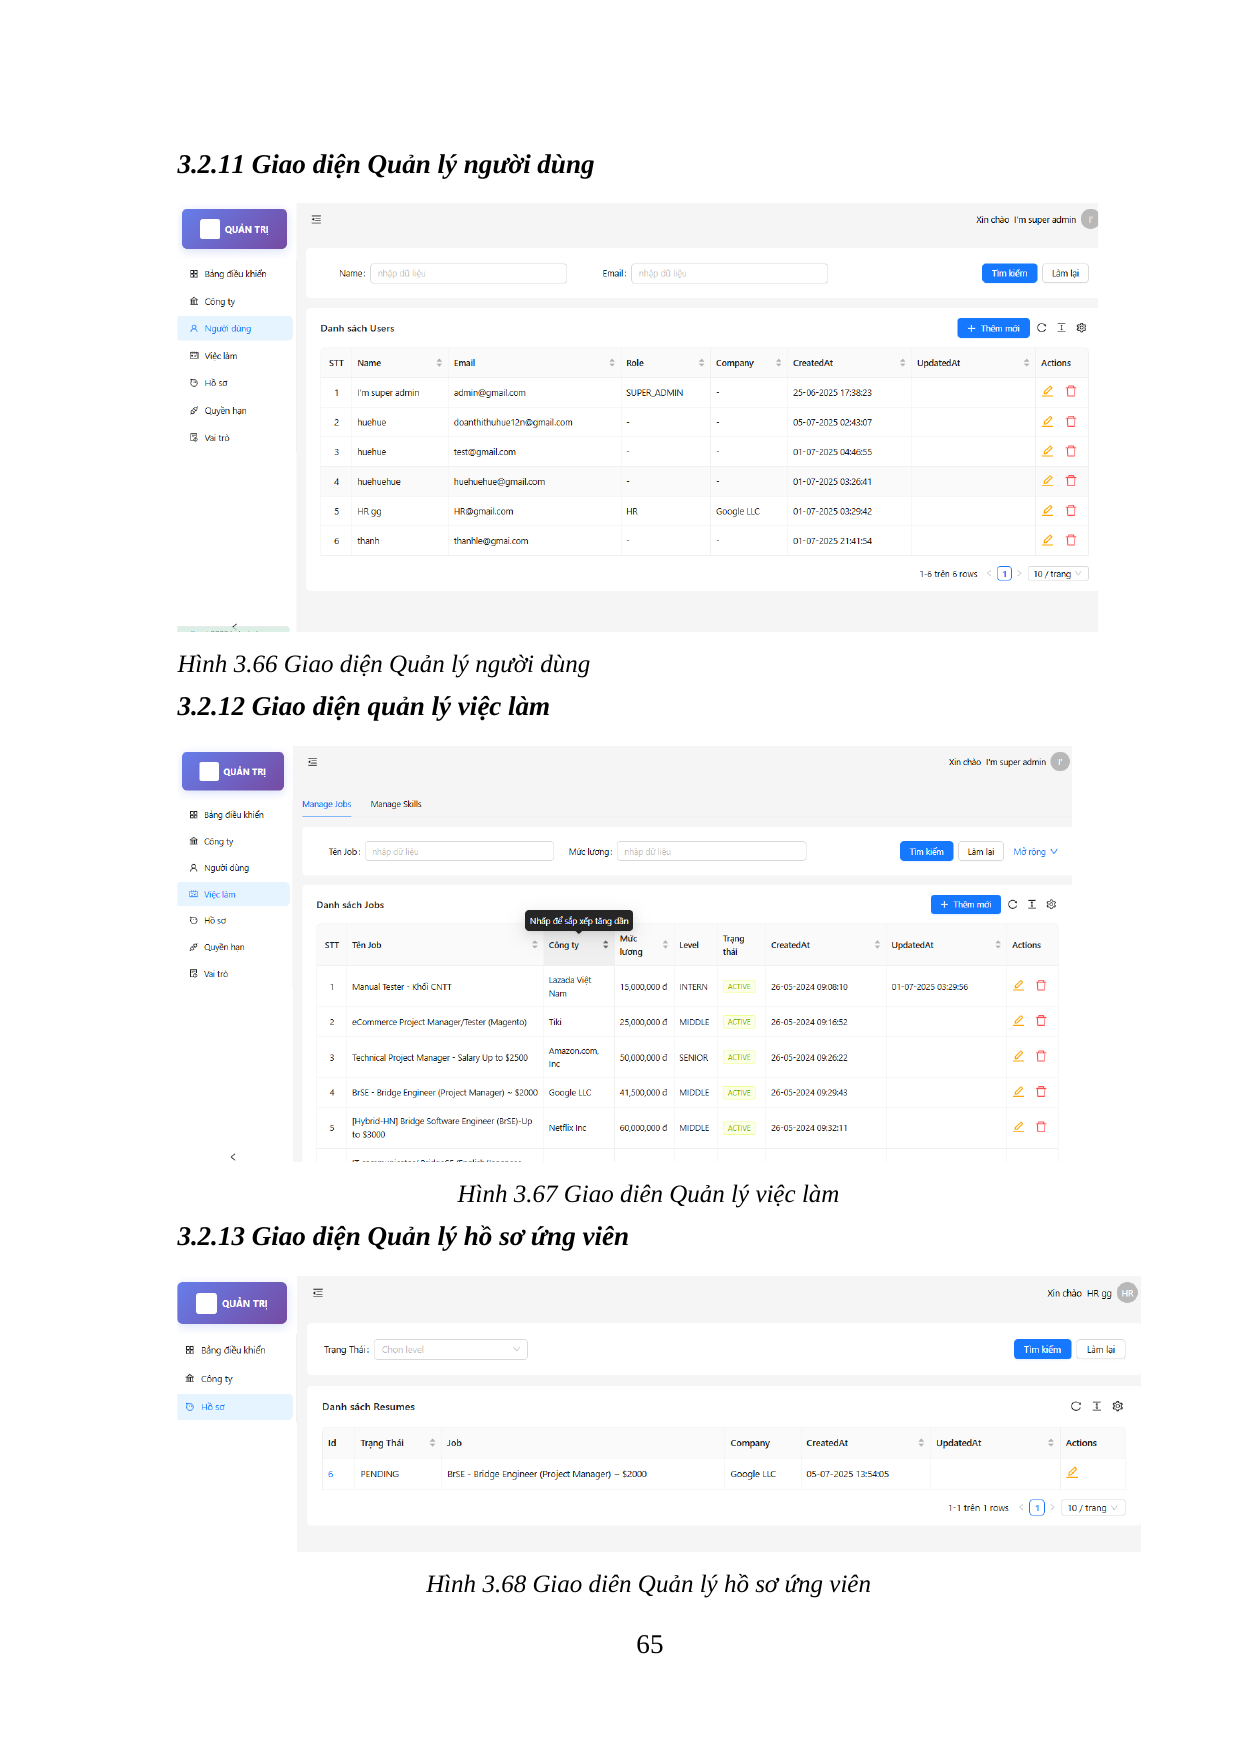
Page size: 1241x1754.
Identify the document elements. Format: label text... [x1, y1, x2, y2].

subtitle 3.2.13 Giao diện Quản lý hồ sơ ứng viên [177, 1220, 1122, 1251]
subtitle 3.2.12 Giao diện quản lý việc làm [177, 690, 1122, 721]
picture [177, 1276, 1141, 1552]
picture [177, 203, 1099, 632]
subtitle 3.2.11 Giao diện Quản lý người dùng [177, 148, 1122, 179]
picture [177, 746, 1073, 1162]
